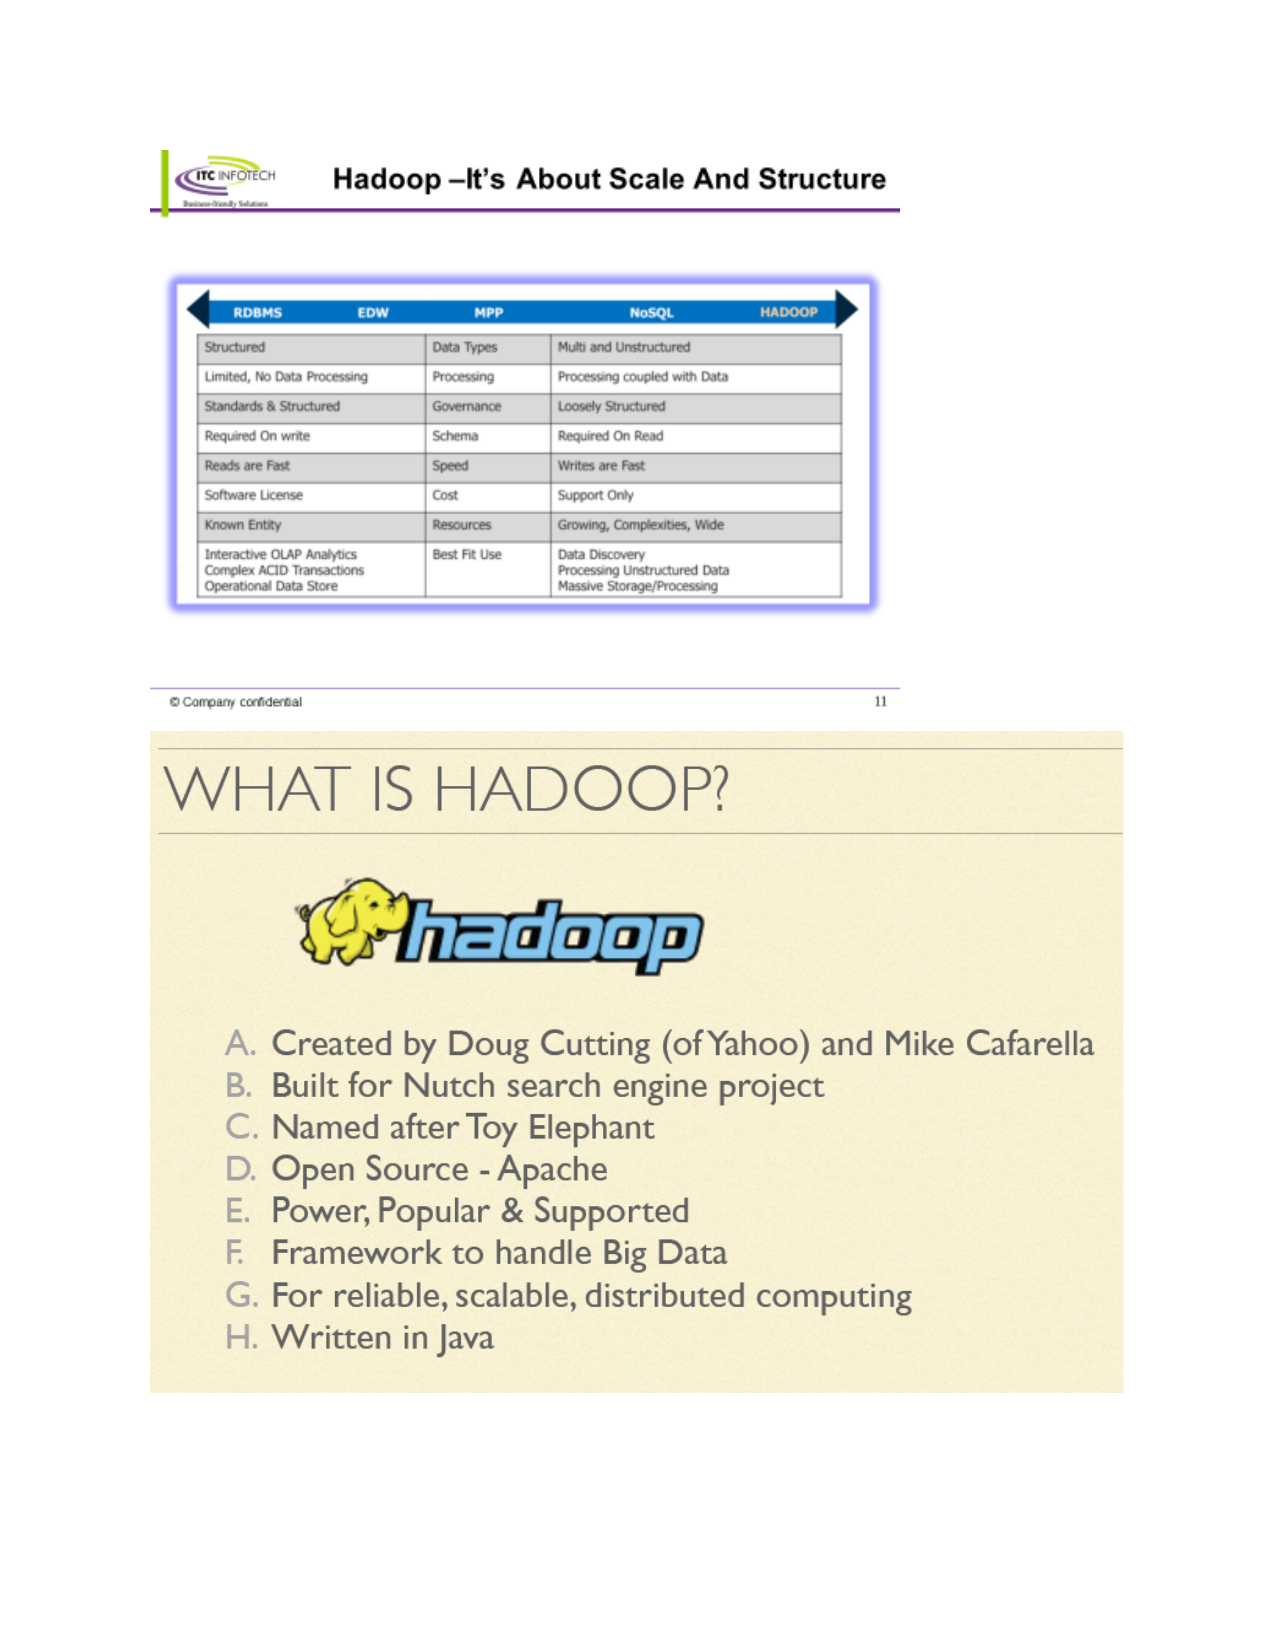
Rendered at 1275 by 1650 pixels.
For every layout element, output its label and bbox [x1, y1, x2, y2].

picture [150, 150, 901, 713]
picture [150, 731, 1124, 1393]
